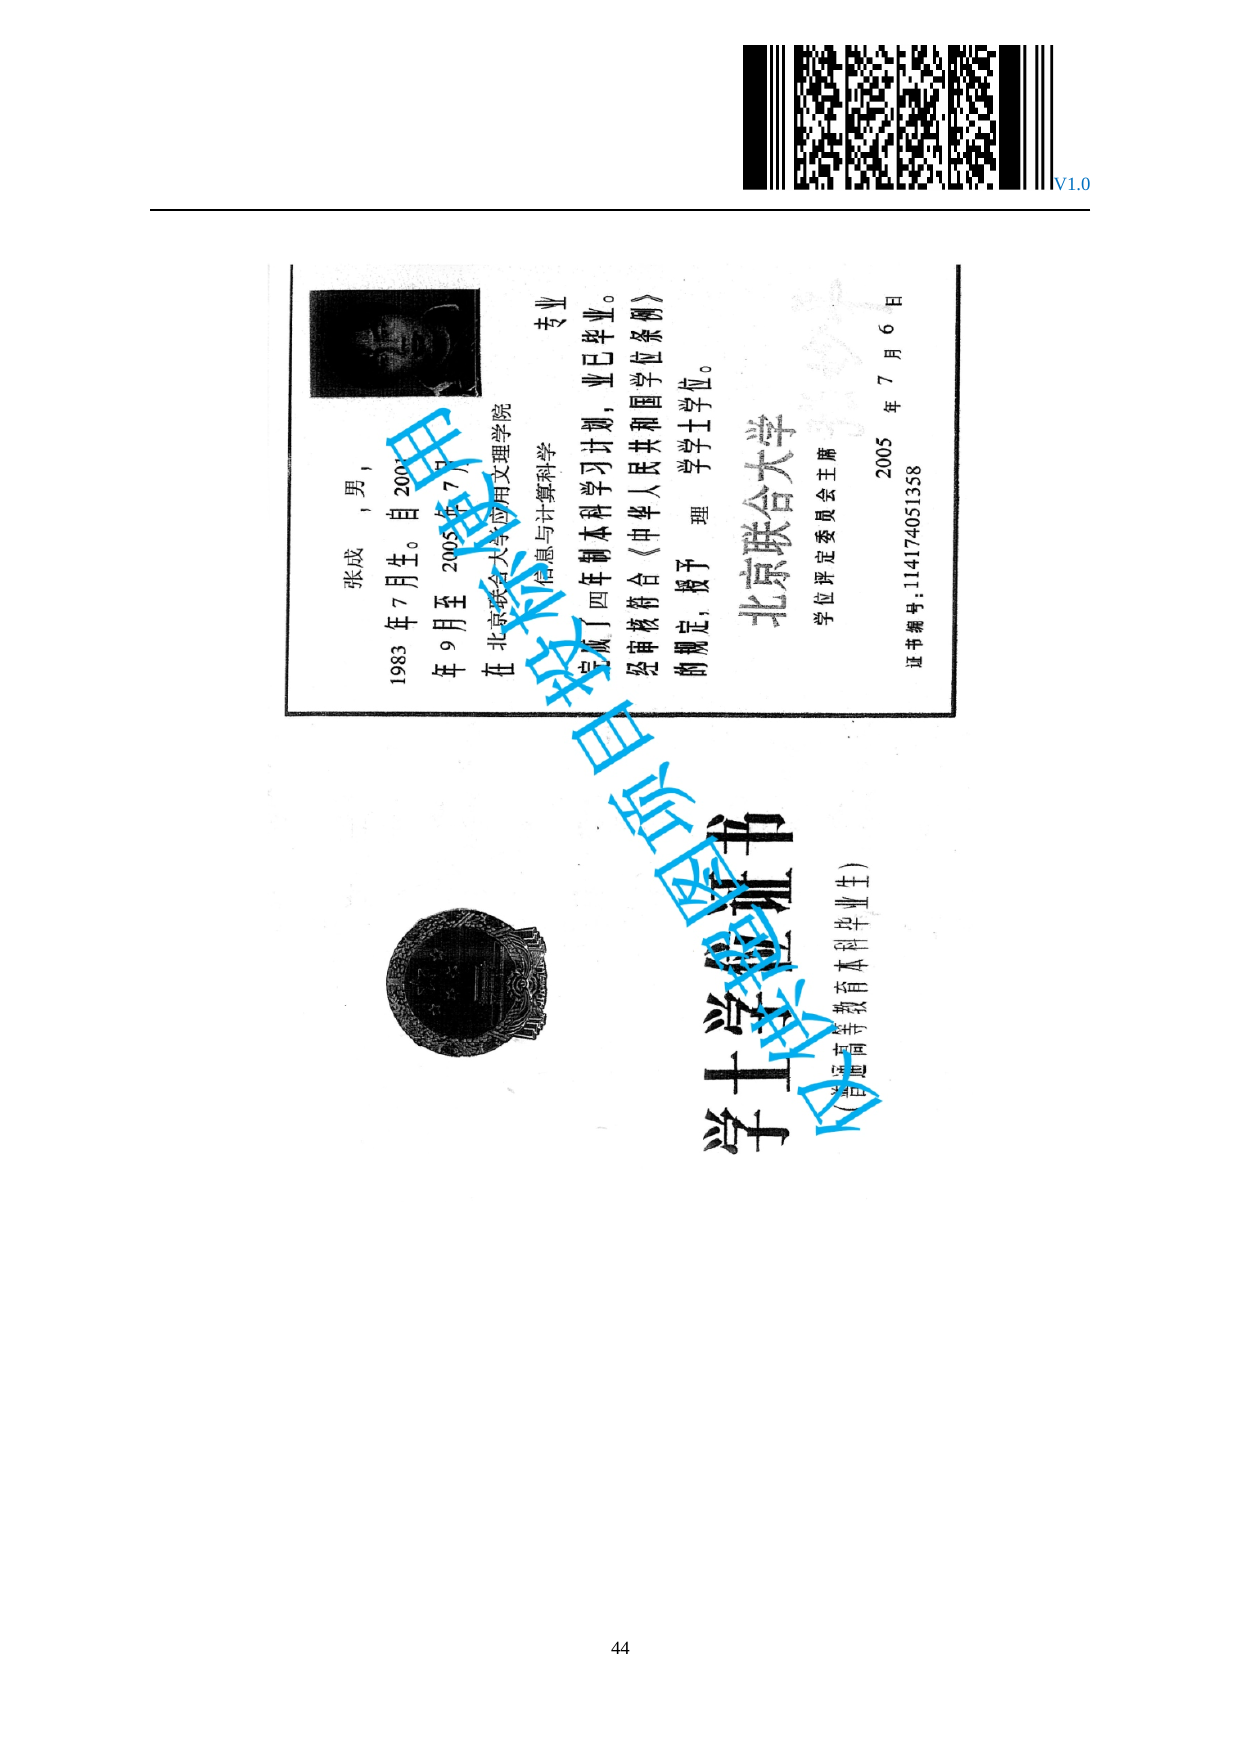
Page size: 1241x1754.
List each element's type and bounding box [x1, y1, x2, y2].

picture [268, 263, 973, 1202]
picture [742, 44, 1054, 191]
